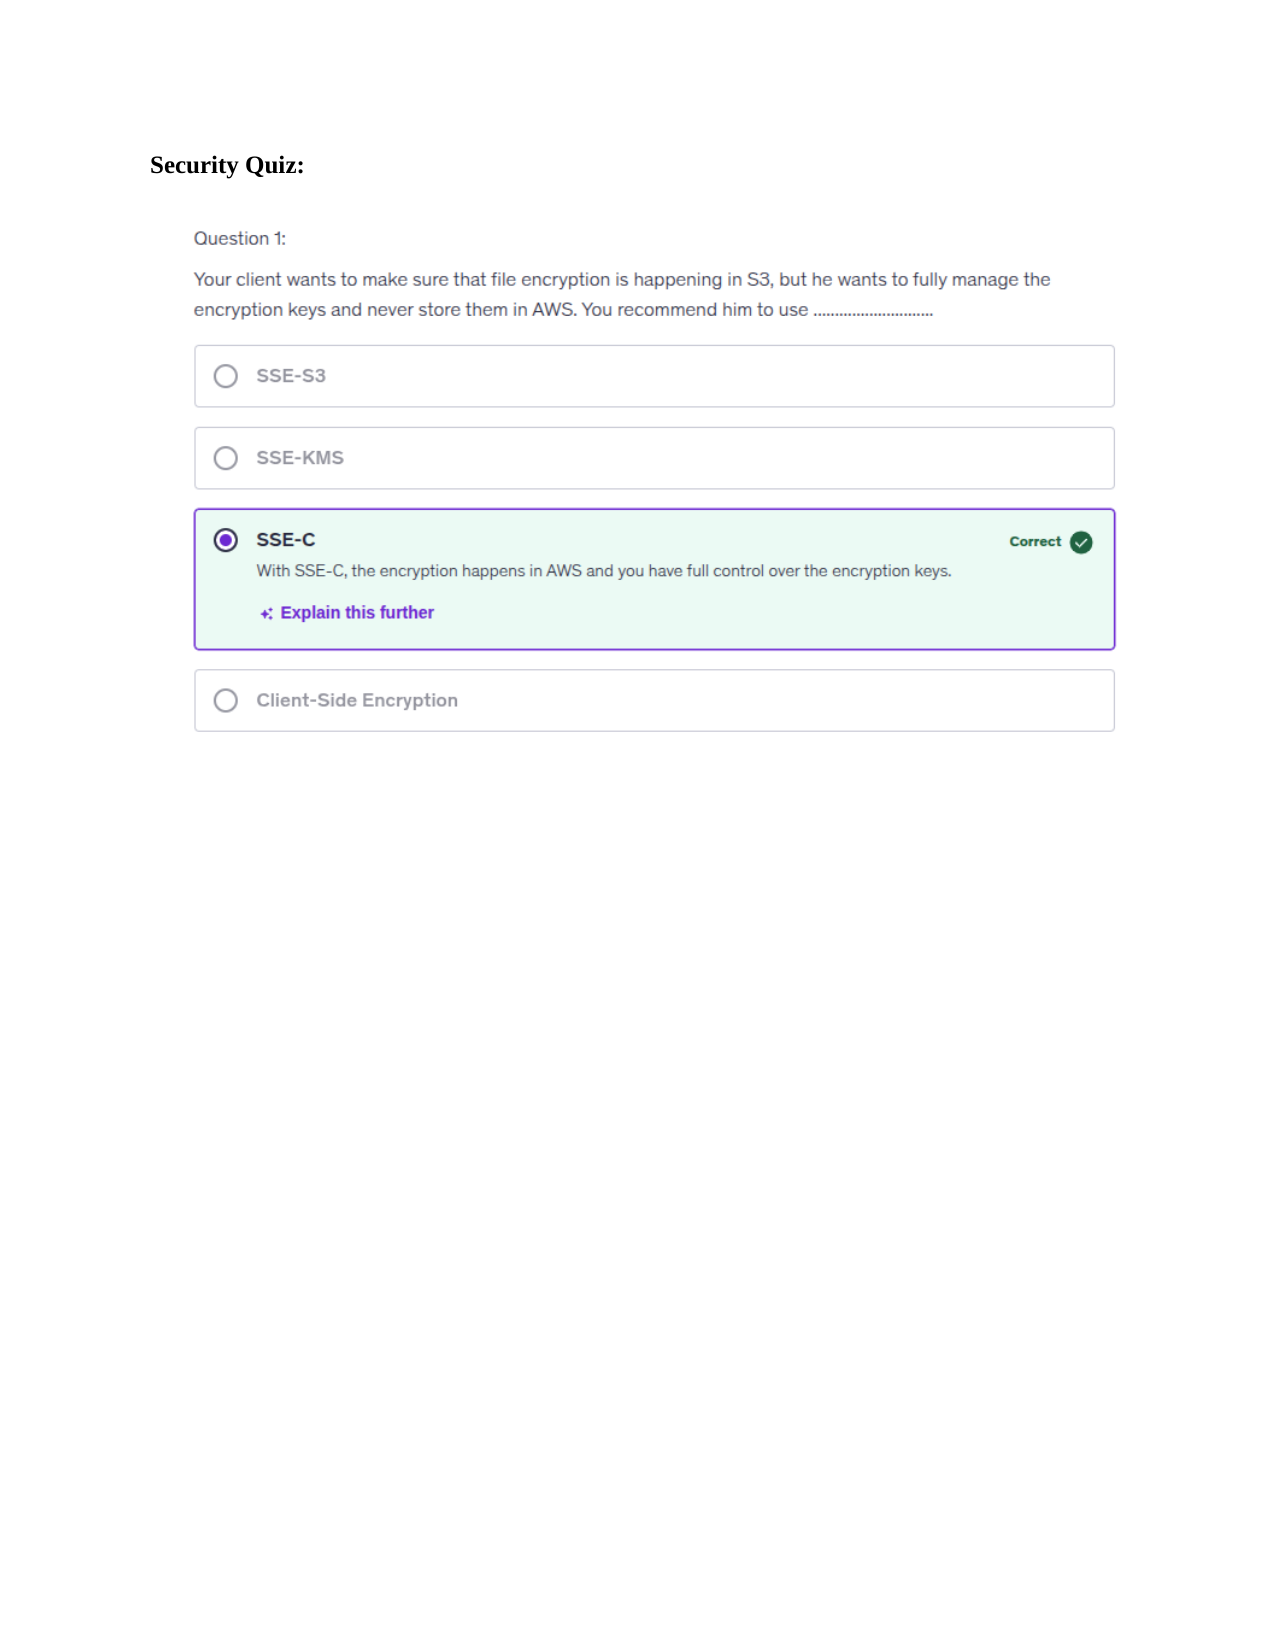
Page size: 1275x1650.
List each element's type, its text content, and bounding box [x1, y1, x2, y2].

text Security Quiz: [150, 150, 1125, 179]
